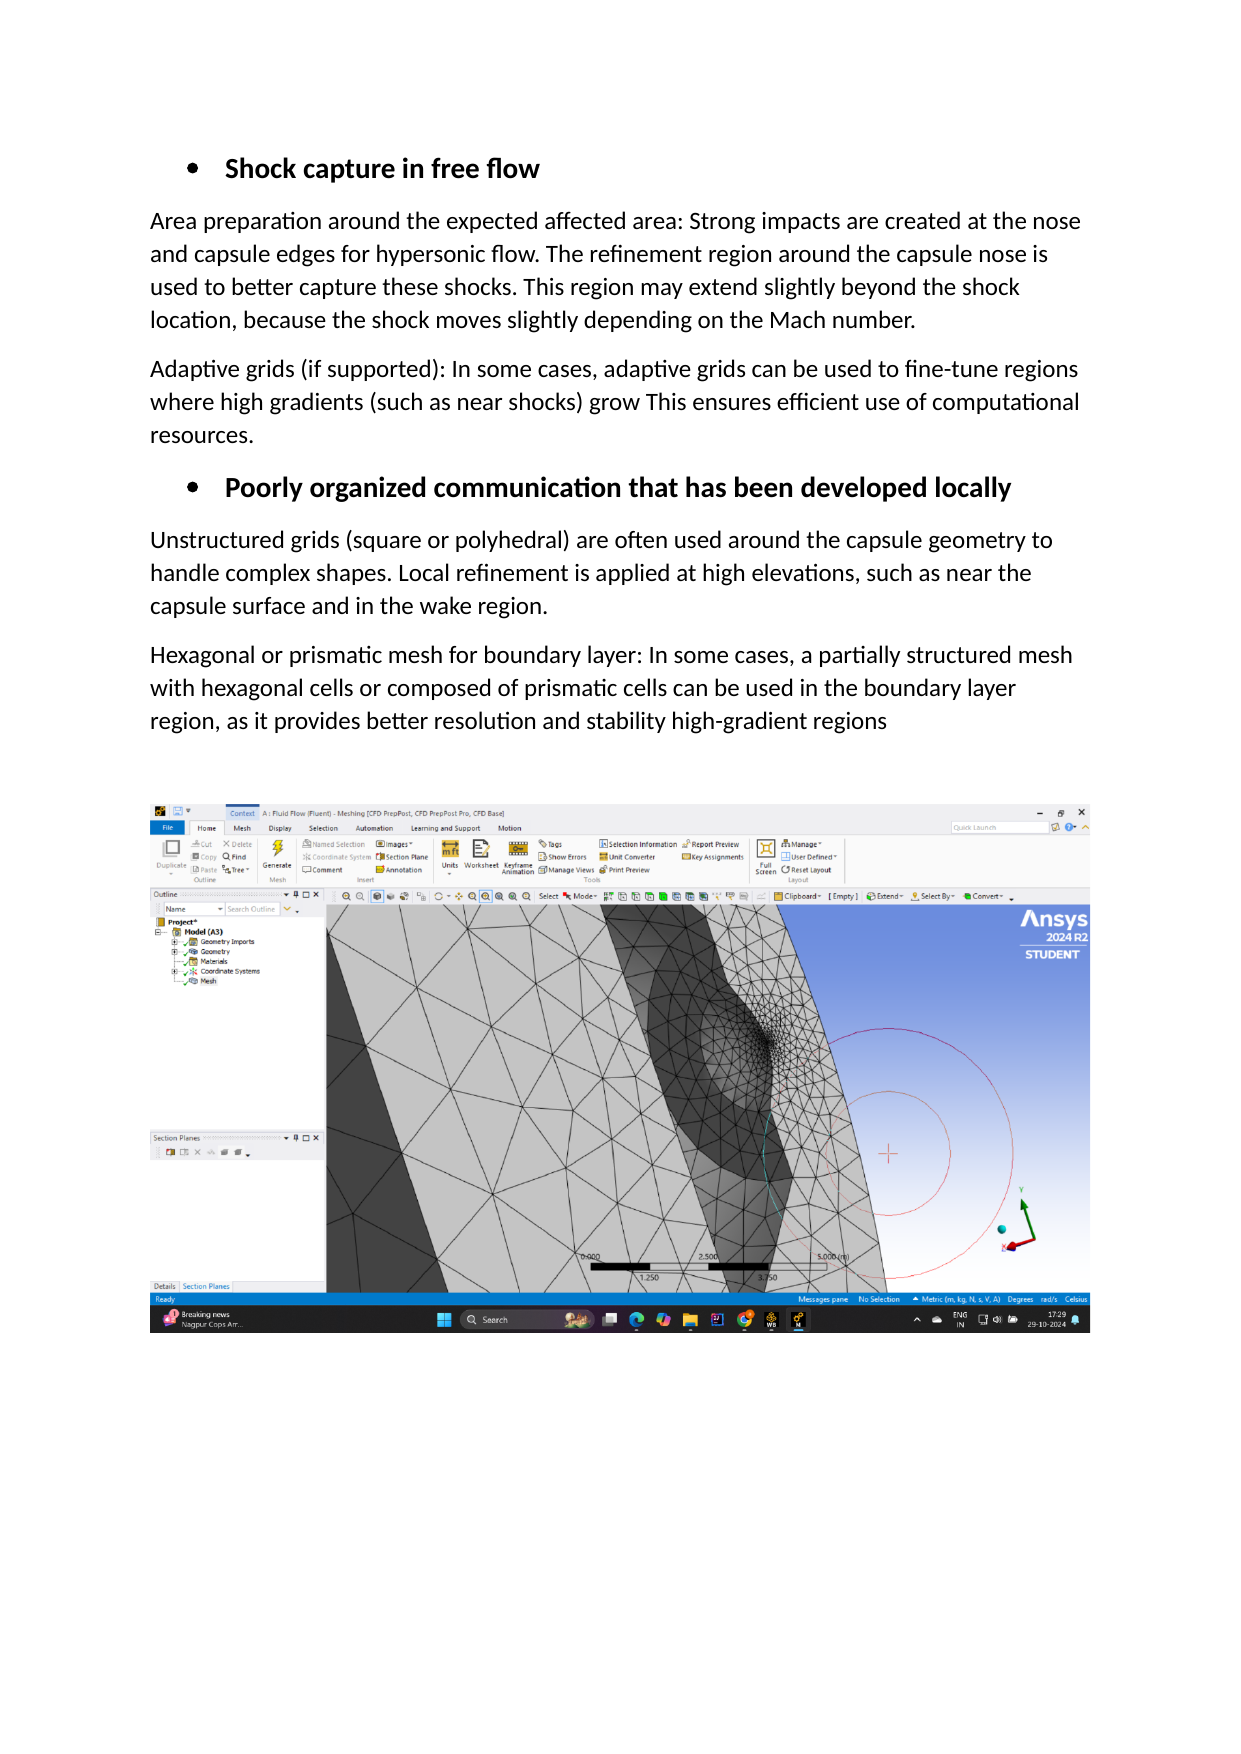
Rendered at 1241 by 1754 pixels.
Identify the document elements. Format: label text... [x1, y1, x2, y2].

text Adaptive grids (if supported): In some cases, adaptive grids can be used to fine-tune regions where high gradients (such as near shocks) grow This ensures efficient use of computational resources. [150, 353, 1090, 450]
list Shock capture in free flow [187, 150, 1090, 186]
text Area preparation around the expected affected area: Strong impacts are created at the nose and capsule edges for hypersonic flow. The refinement region around the capsule nose is used to better capture these shocks. This region may extend slightly beyond the shock location, because the shock moves slightly depending on the Mach number. [150, 205, 1090, 334]
picture [150, 804, 1091, 1333]
text Hexagonal or prismatic mesh for boundary layer: In some cases, a partially structured mesh with hexagonal cells or composed of prismatic cells can be used in the boundary layer region, as it provides better resolution and stability high-gradient regions [150, 639, 1090, 736]
list Poorly organized communication that has been developed locally [187, 469, 1090, 504]
text Unstructured grids (square or polyhedral) are often used around the capsule geometry to handle complex shapes. Local refinement is applied at high elevations, such as near the capsule surface and in the wake region. [150, 524, 1090, 620]
